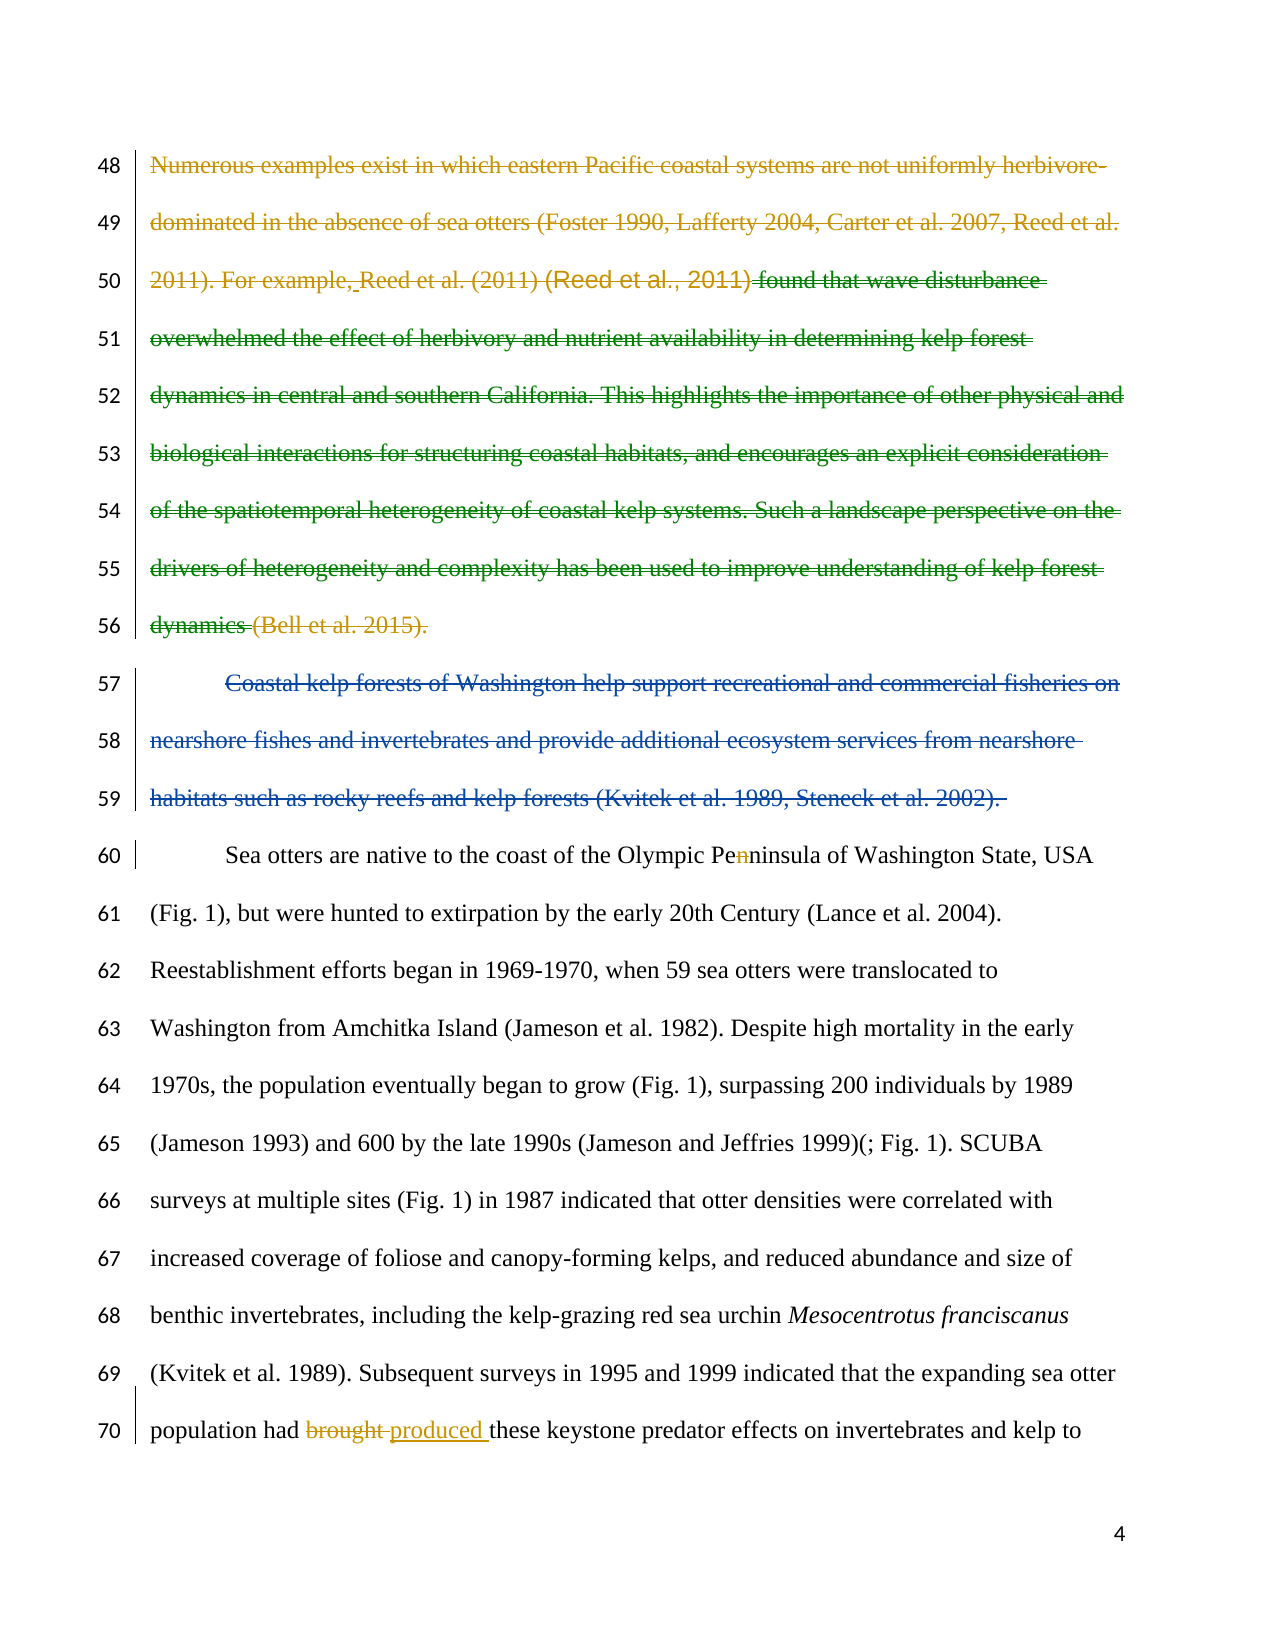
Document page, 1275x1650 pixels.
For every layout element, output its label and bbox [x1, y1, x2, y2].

text [150, 840, 1125, 1444]
